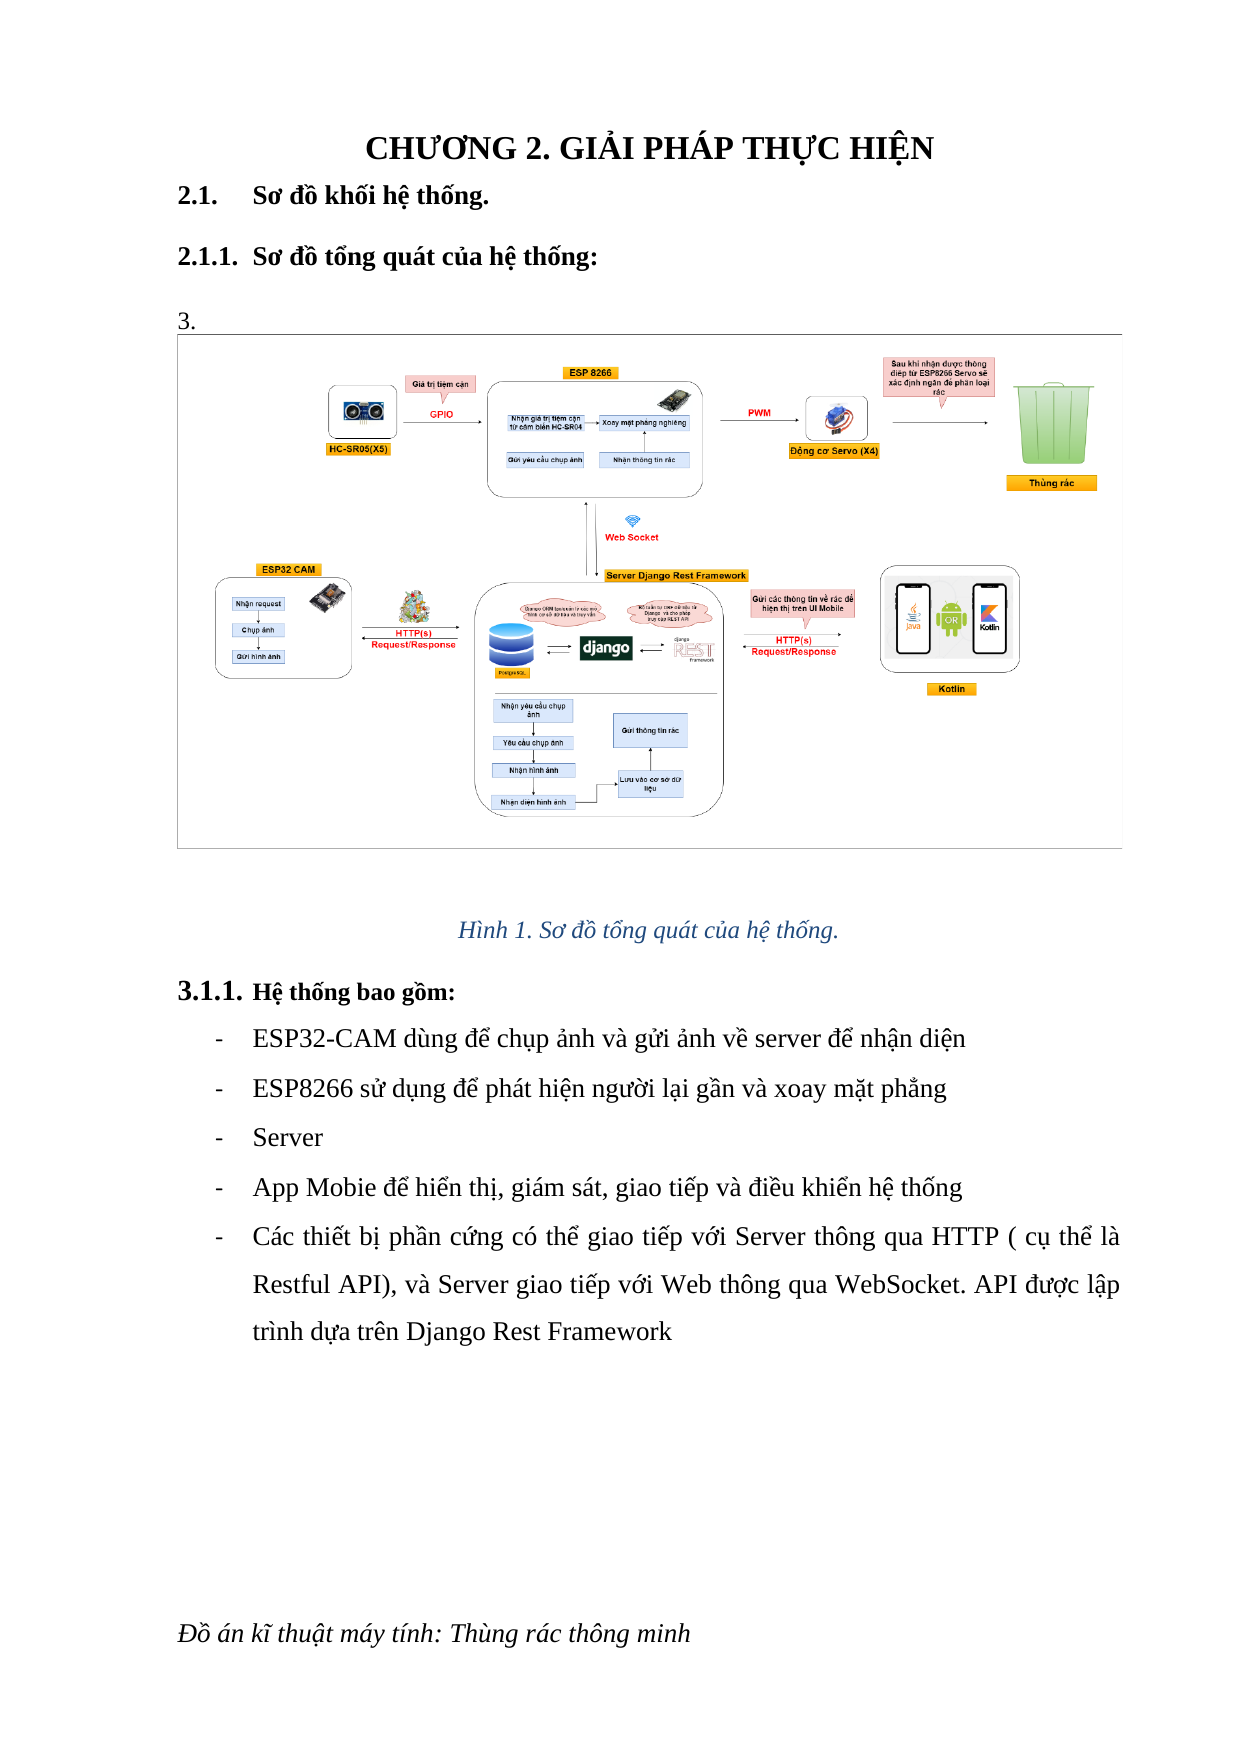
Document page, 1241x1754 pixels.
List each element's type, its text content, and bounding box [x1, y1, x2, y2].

text Hình 1. Sơ đồ tổng quát của hệ thống. [177, 915, 1122, 944]
subtitle Hệ thống bao gồm: [177, 973, 1122, 1007]
list Server [215, 1121, 1122, 1153]
list ESP8266 sử dụng để phát hiện người lại gần và xoay mặt phẳng [215, 1071, 1122, 1104]
list Các thiết bị phần cứng có thể giao tiếp với Server thông qua HTTP ( cụ thể là Restful API), và Server giao tiếp với Web thông qua WebSocket. API được lập trình dựa trên Django Rest Framework [215, 1219, 1122, 1346]
list ESP32-CAM dùng để chụp ảnh và gửi ảnh về server để nhận diện [215, 1022, 1122, 1054]
picture [177, 334, 1123, 849]
subtitle Sơ đồ tổng quát của hệ thống: [177, 239, 1122, 271]
list App Mobie để hiển thị, giám sát, giao tiếp và điều khiển hệ thống [215, 1170, 1122, 1203]
subtitle CHƯƠNG 2. GIẢI PHÁP THỰC HIỆN [177, 128, 1122, 167]
list Sơ đồ khối hệ thống. [177, 179, 1122, 210]
